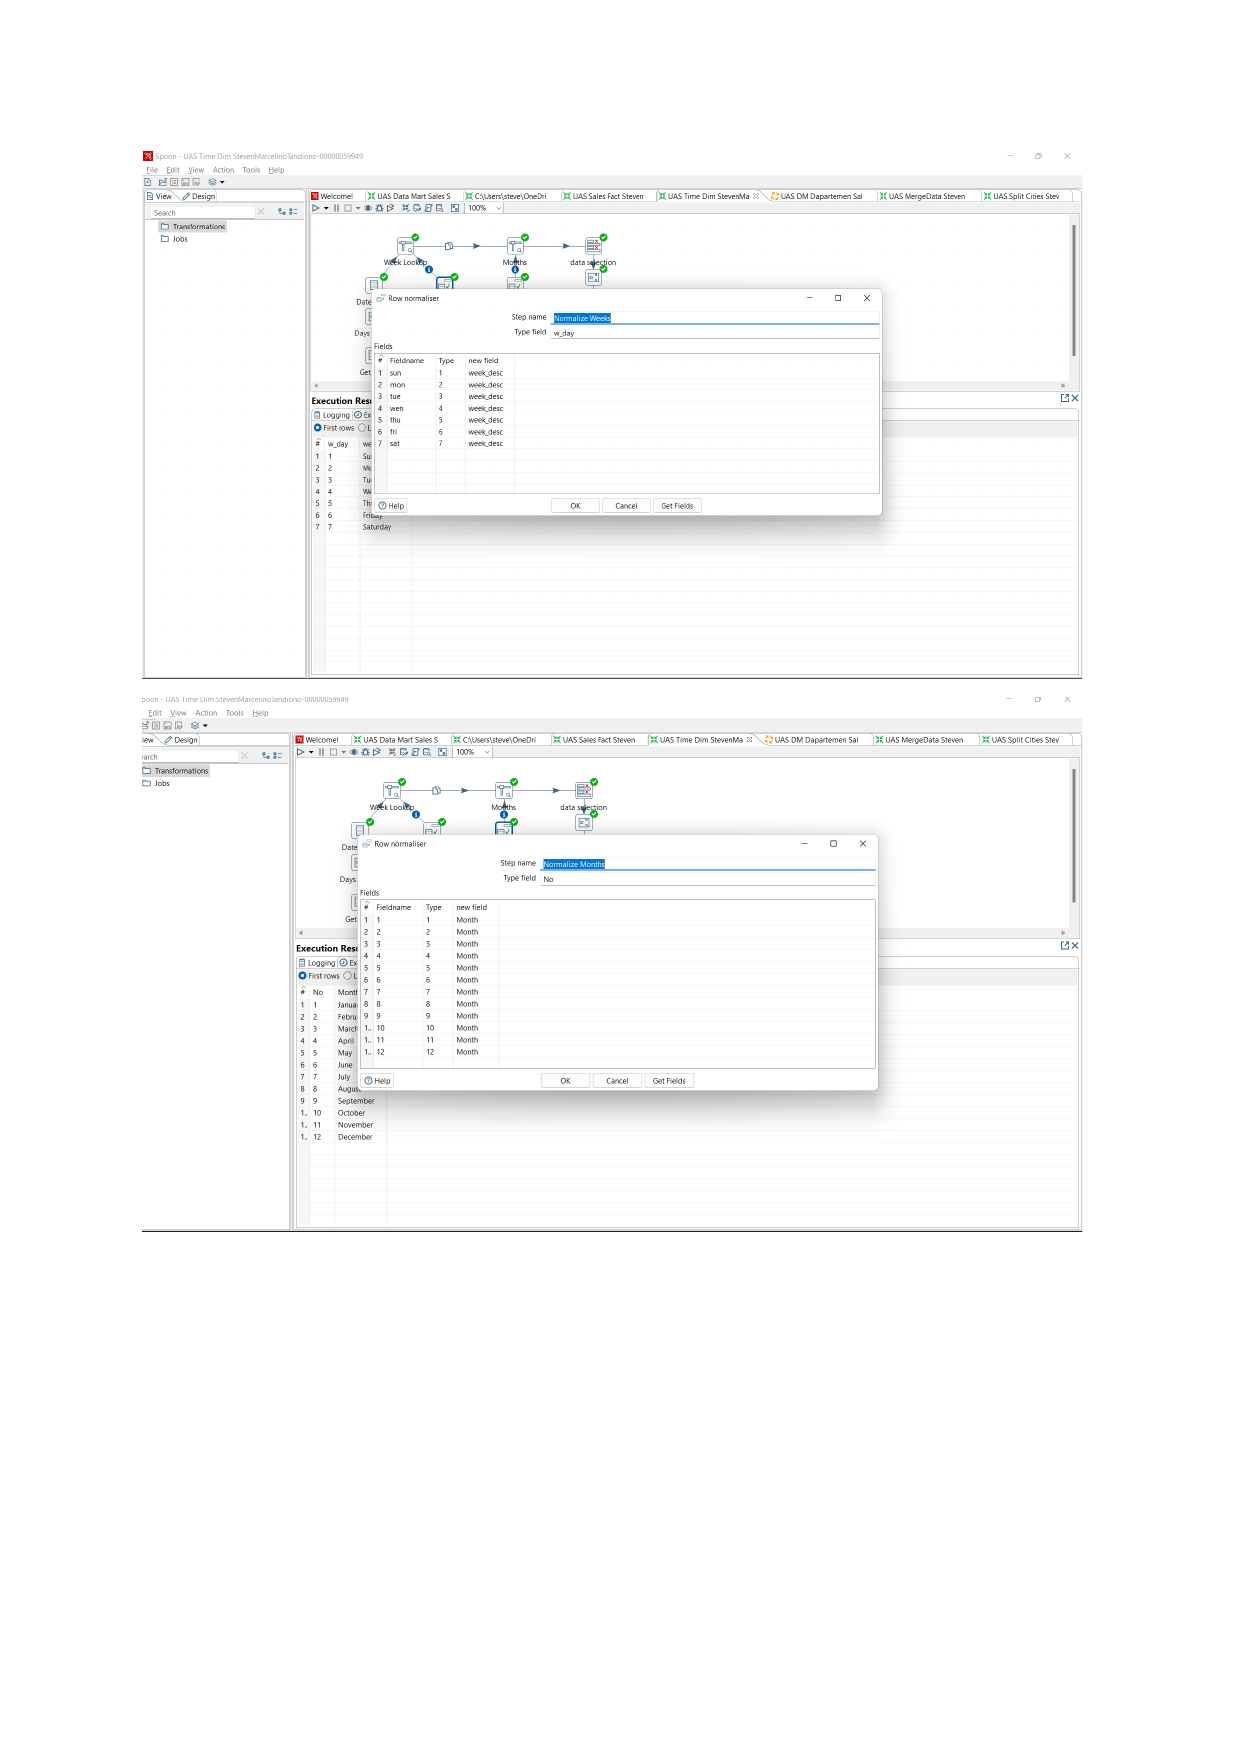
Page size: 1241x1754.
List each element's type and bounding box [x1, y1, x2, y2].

picture [142, 150, 1083, 679]
picture [142, 697, 1083, 1232]
